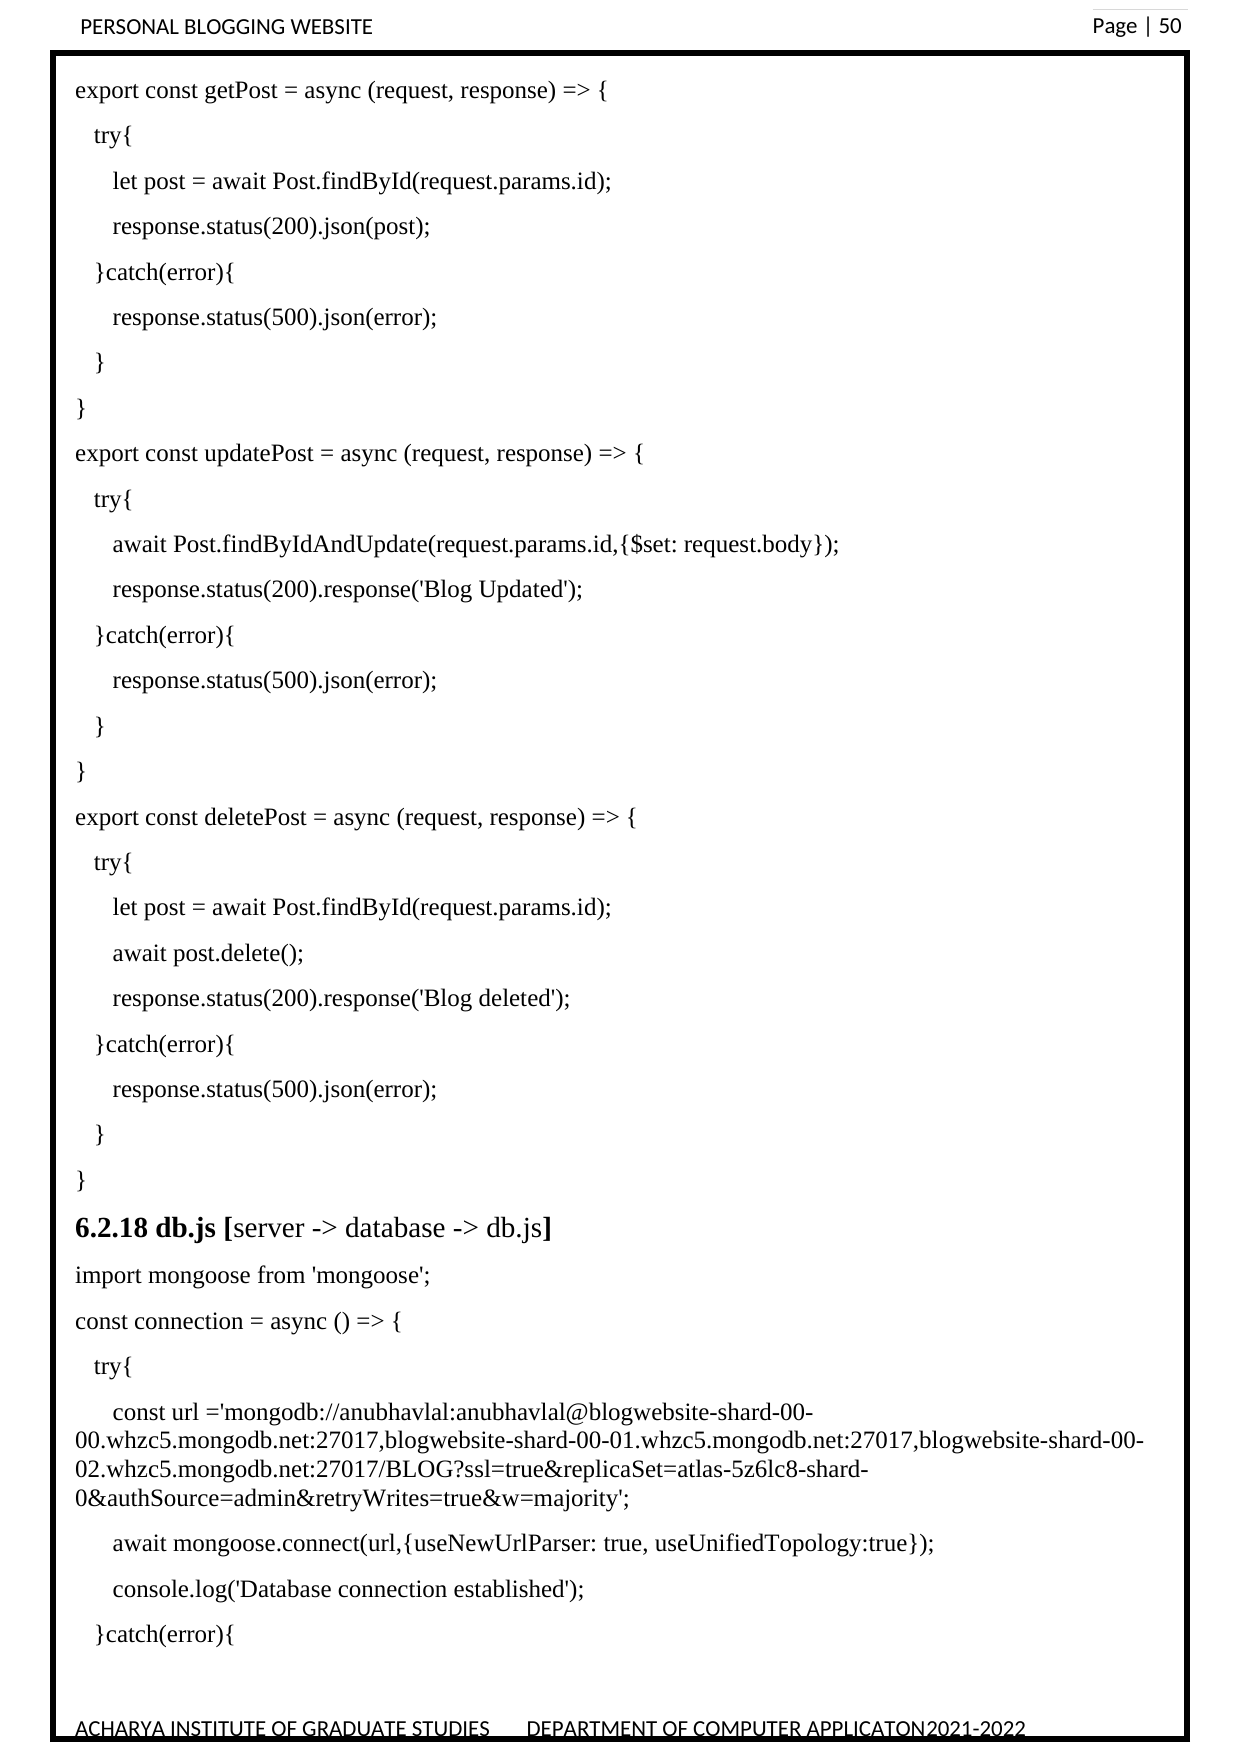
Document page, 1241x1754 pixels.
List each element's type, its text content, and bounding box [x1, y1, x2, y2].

text } [75, 393, 1165, 422]
text export const deletePost = async (request, response) => { [75, 802, 1165, 830]
text try{ [75, 484, 1165, 512]
text }catch(error){ [75, 1029, 1165, 1057]
text response.status(200).json(post); [75, 211, 1165, 240]
text response.status(500).json(error); [75, 1074, 1165, 1103]
text export const getPost = async (request, response) => { [75, 75, 1165, 104]
text response.status(500).json(error); [75, 302, 1165, 331]
text } [75, 1119, 1165, 1148]
text response.status(200).response('Blog Updated'); [75, 574, 1165, 603]
text export const updatePost = async (request, response) => { [75, 438, 1165, 467]
text } [75, 756, 1165, 785]
text }catch(error){ [75, 257, 1165, 285]
text console.log('Database connection established'); [75, 1574, 1165, 1603]
text try{ [75, 1351, 1165, 1380]
text 6.2.18 db.js [server -> database -> db.js] [75, 1210, 1165, 1244]
text }catch(error){ [75, 620, 1165, 649]
text try{ [75, 847, 1165, 876]
text await mongoose.connect(url,{useNewUrlParser: true, useUnifiedTopology:true}); [75, 1528, 1165, 1557]
text } [75, 711, 1165, 739]
text let post = await Post.findById(request.params.id); [75, 892, 1165, 921]
text try{ [75, 120, 1165, 149]
text response.status(200).response('Blog deleted'); [75, 983, 1165, 1012]
text } [75, 1165, 1165, 1194]
text }catch(error){ [75, 1619, 1165, 1648]
text response.status(500).json(error); [75, 665, 1165, 694]
text await Post.findByIdAndUpdate(request.params.id,{$set: request.body}); [75, 529, 1165, 558]
text const connection = async () => { [75, 1306, 1165, 1335]
text let post = await Post.findById(request.params.id); [75, 166, 1165, 194]
text const url ='mongodb://anubhavlal:anubhavlal@blogwebsite-shard-00-00.whzc5.mongodb.net:27017,blogwebsite-shard-00-01.whzc5.mongodb.net:27017,blogwebsite-shard-00-02.whzc5.mongodb.net:27017/BLOG?ssl=true&replicaSet=atlas-5z6lc8-shard-0&authSource=admin&retryWrites=true&w=majority'; [75, 1397, 1165, 1512]
text } [75, 347, 1165, 376]
text await post.delete(); [75, 938, 1165, 967]
text import mongoose from 'mongoose'; [75, 1261, 1165, 1289]
